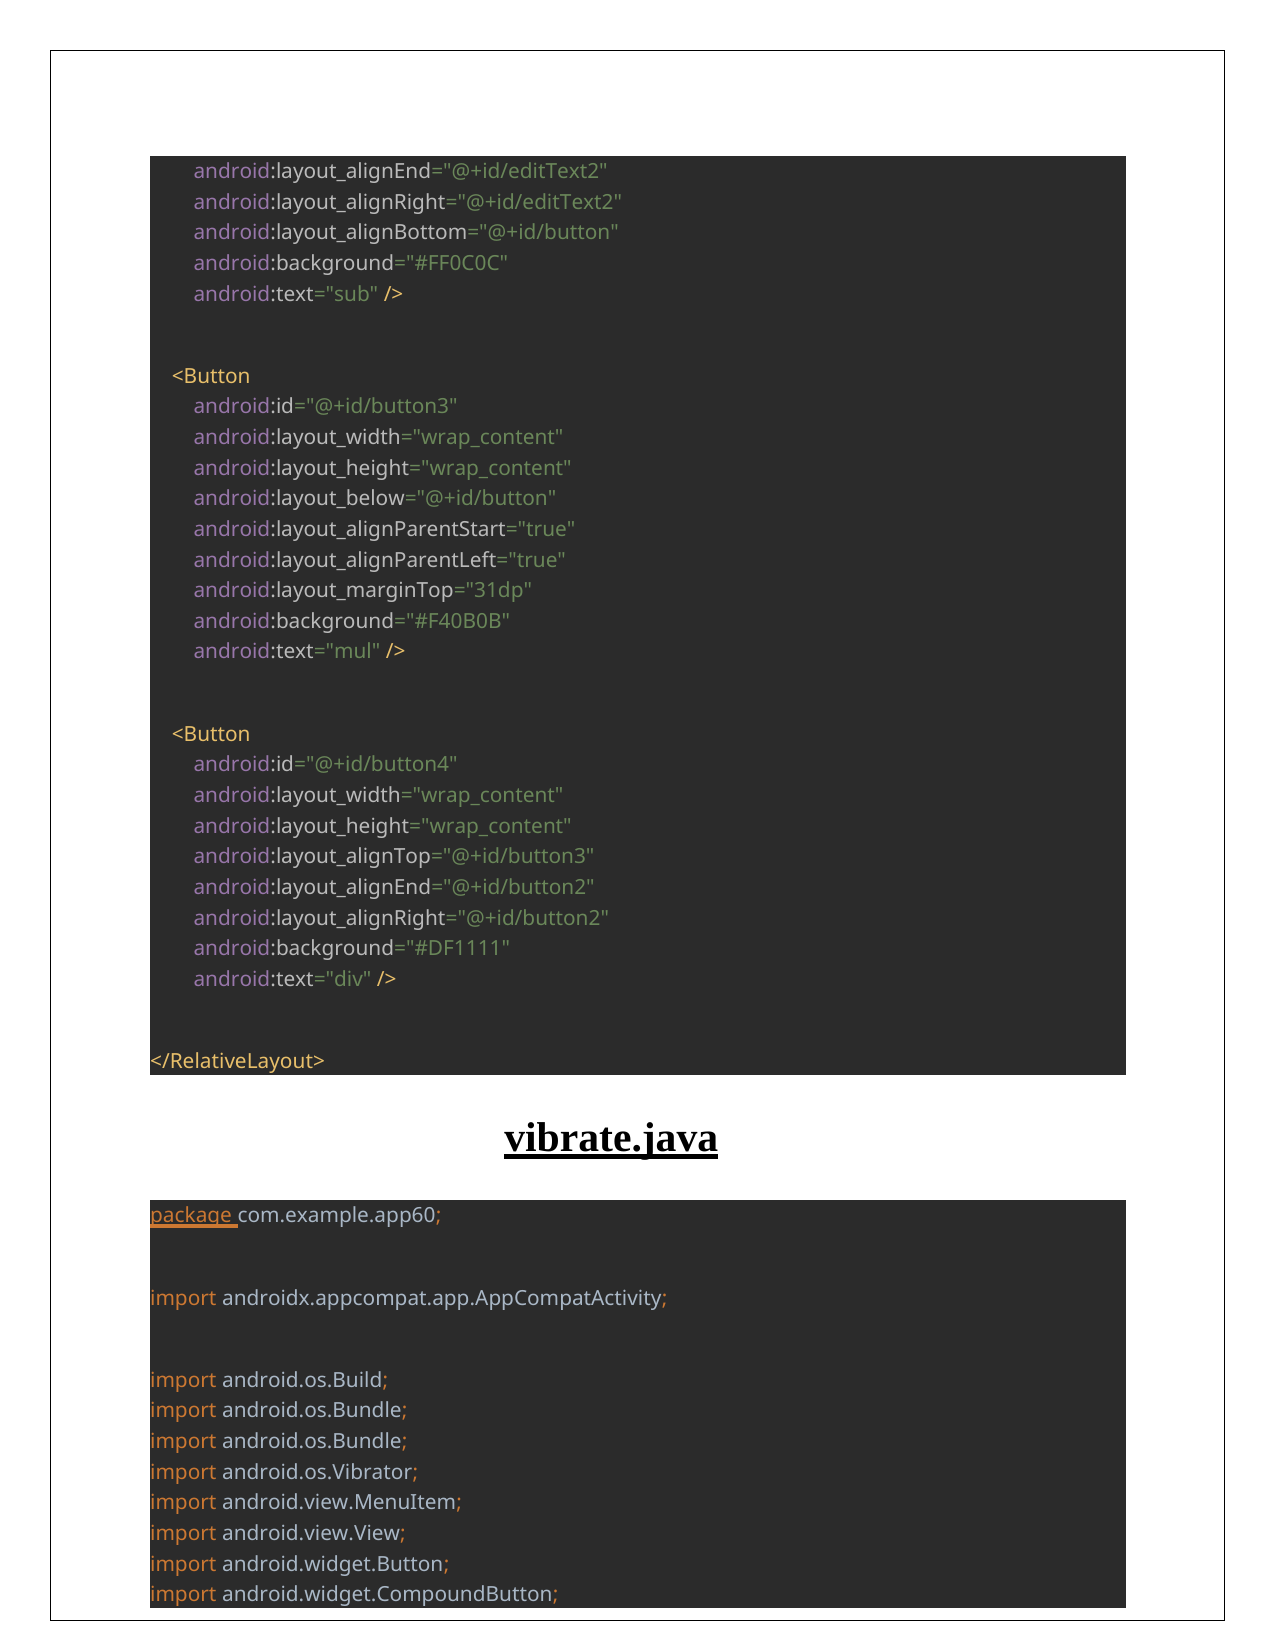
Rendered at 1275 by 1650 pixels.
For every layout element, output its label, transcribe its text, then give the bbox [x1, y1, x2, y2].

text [150, 156, 1126, 1075]
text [150, 1200, 1126, 1608]
text vibrate.java [150, 1113, 1126, 1161]
